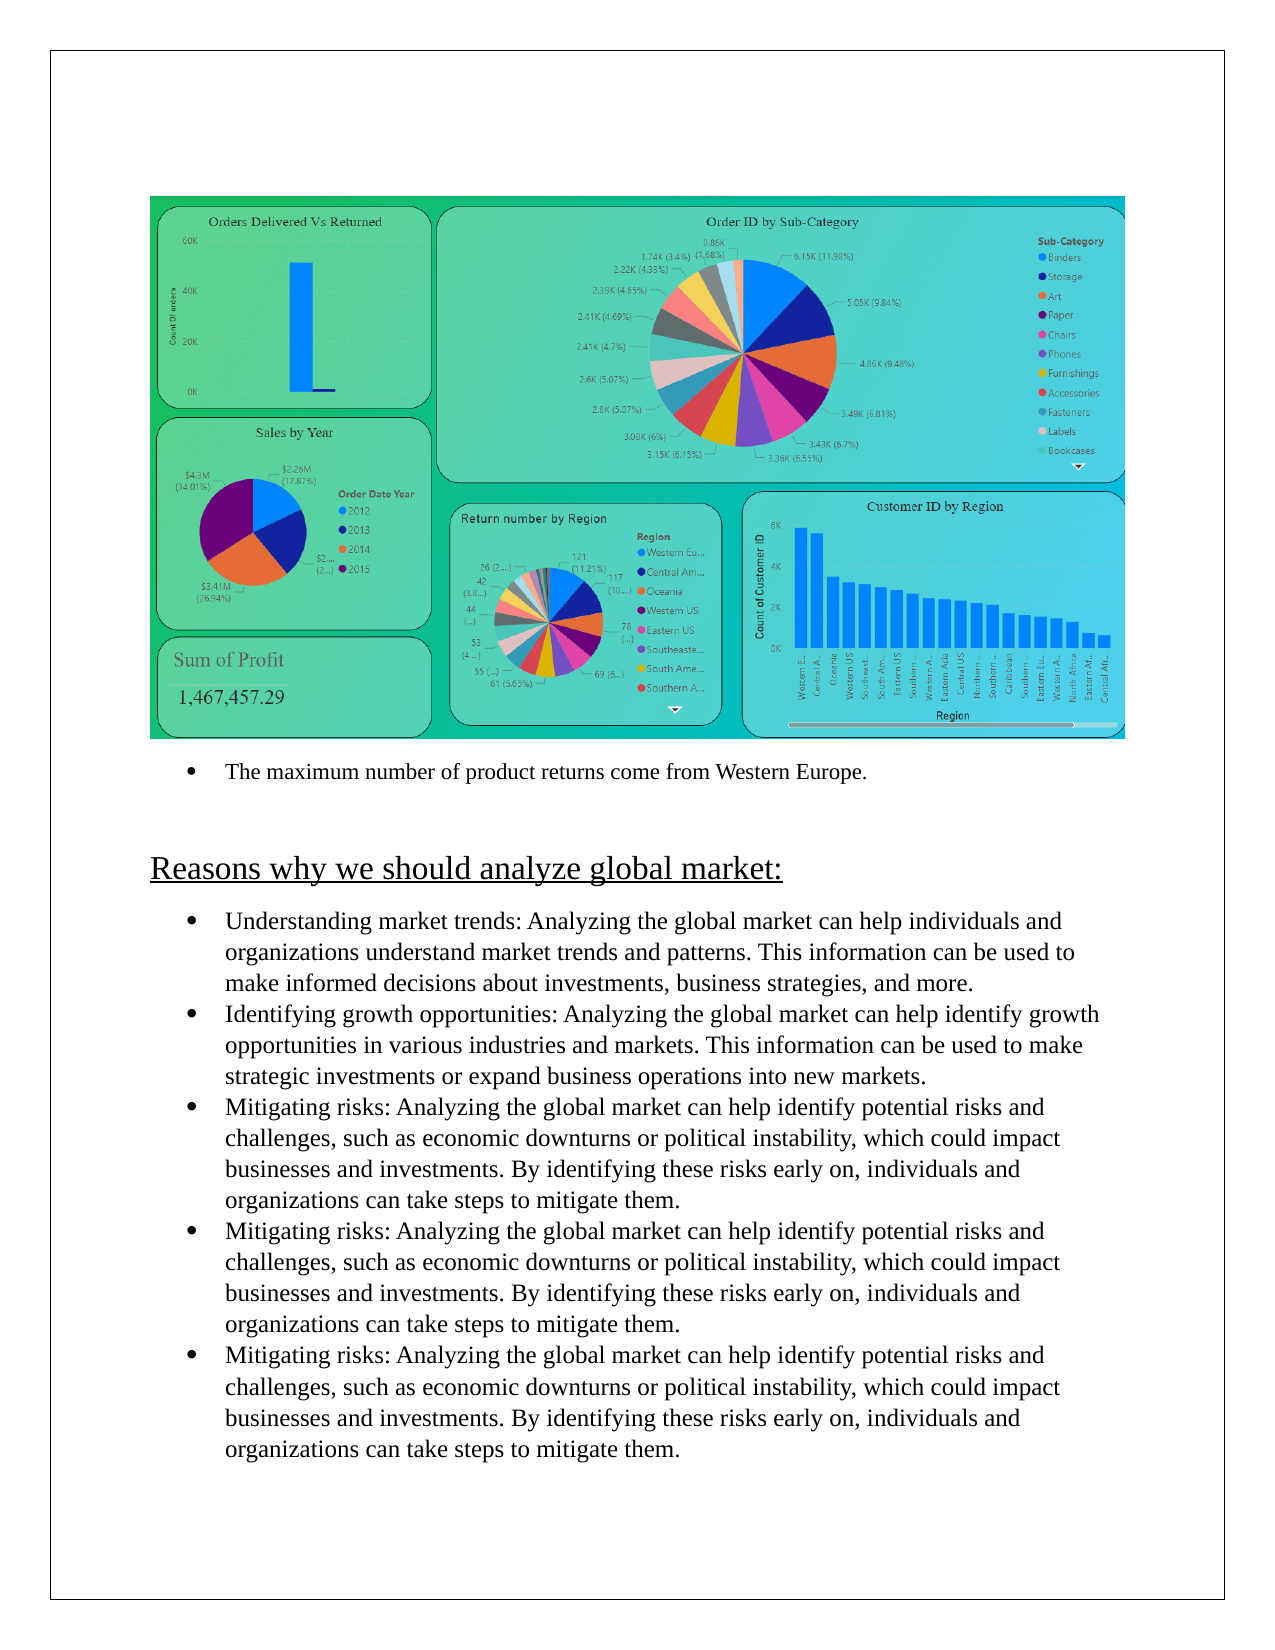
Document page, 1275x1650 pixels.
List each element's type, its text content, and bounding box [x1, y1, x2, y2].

picture [150, 195, 1125, 739]
list The maximum number of product returns come from Western Europe. [187, 758, 1125, 784]
list Understanding market trends: Analyzing the global market can help individuals and organizations understand market trends and patterns. This information can be used to make informed decisions about investments, business strategies, and more. [187, 906, 1125, 997]
list Mitigating risks: Analyzing the global market can help identify potential risks and challenges, such as economic downturns or political instability, which could impact businesses and investments. By identifying these risks early on, individuals and organizations can take steps to mitigate them. [187, 1341, 1125, 1462]
list Identifying growth opportunities: Analyzing the global market can help identify growth opportunities in various industries and markets. This information can be used to make strategic investments or expand business operations into new markets. [187, 999, 1125, 1090]
list Mitigating risks: Analyzing the global market can help identify potential risks and challenges, such as economic downturns or political instability, which could impact businesses and investments. By identifying these risks early on, individuals and organizations can take steps to mitigate them. [187, 1092, 1125, 1214]
text Reasons why we should analyze global market: [150, 848, 1125, 886]
list Mitigating risks: Analyzing the global market can help identify potential risks and challenges, such as economic downturns or political instability, which could impact businesses and investments. By identifying these risks early on, individuals and organizations can take steps to mitigate them. [187, 1216, 1125, 1338]
